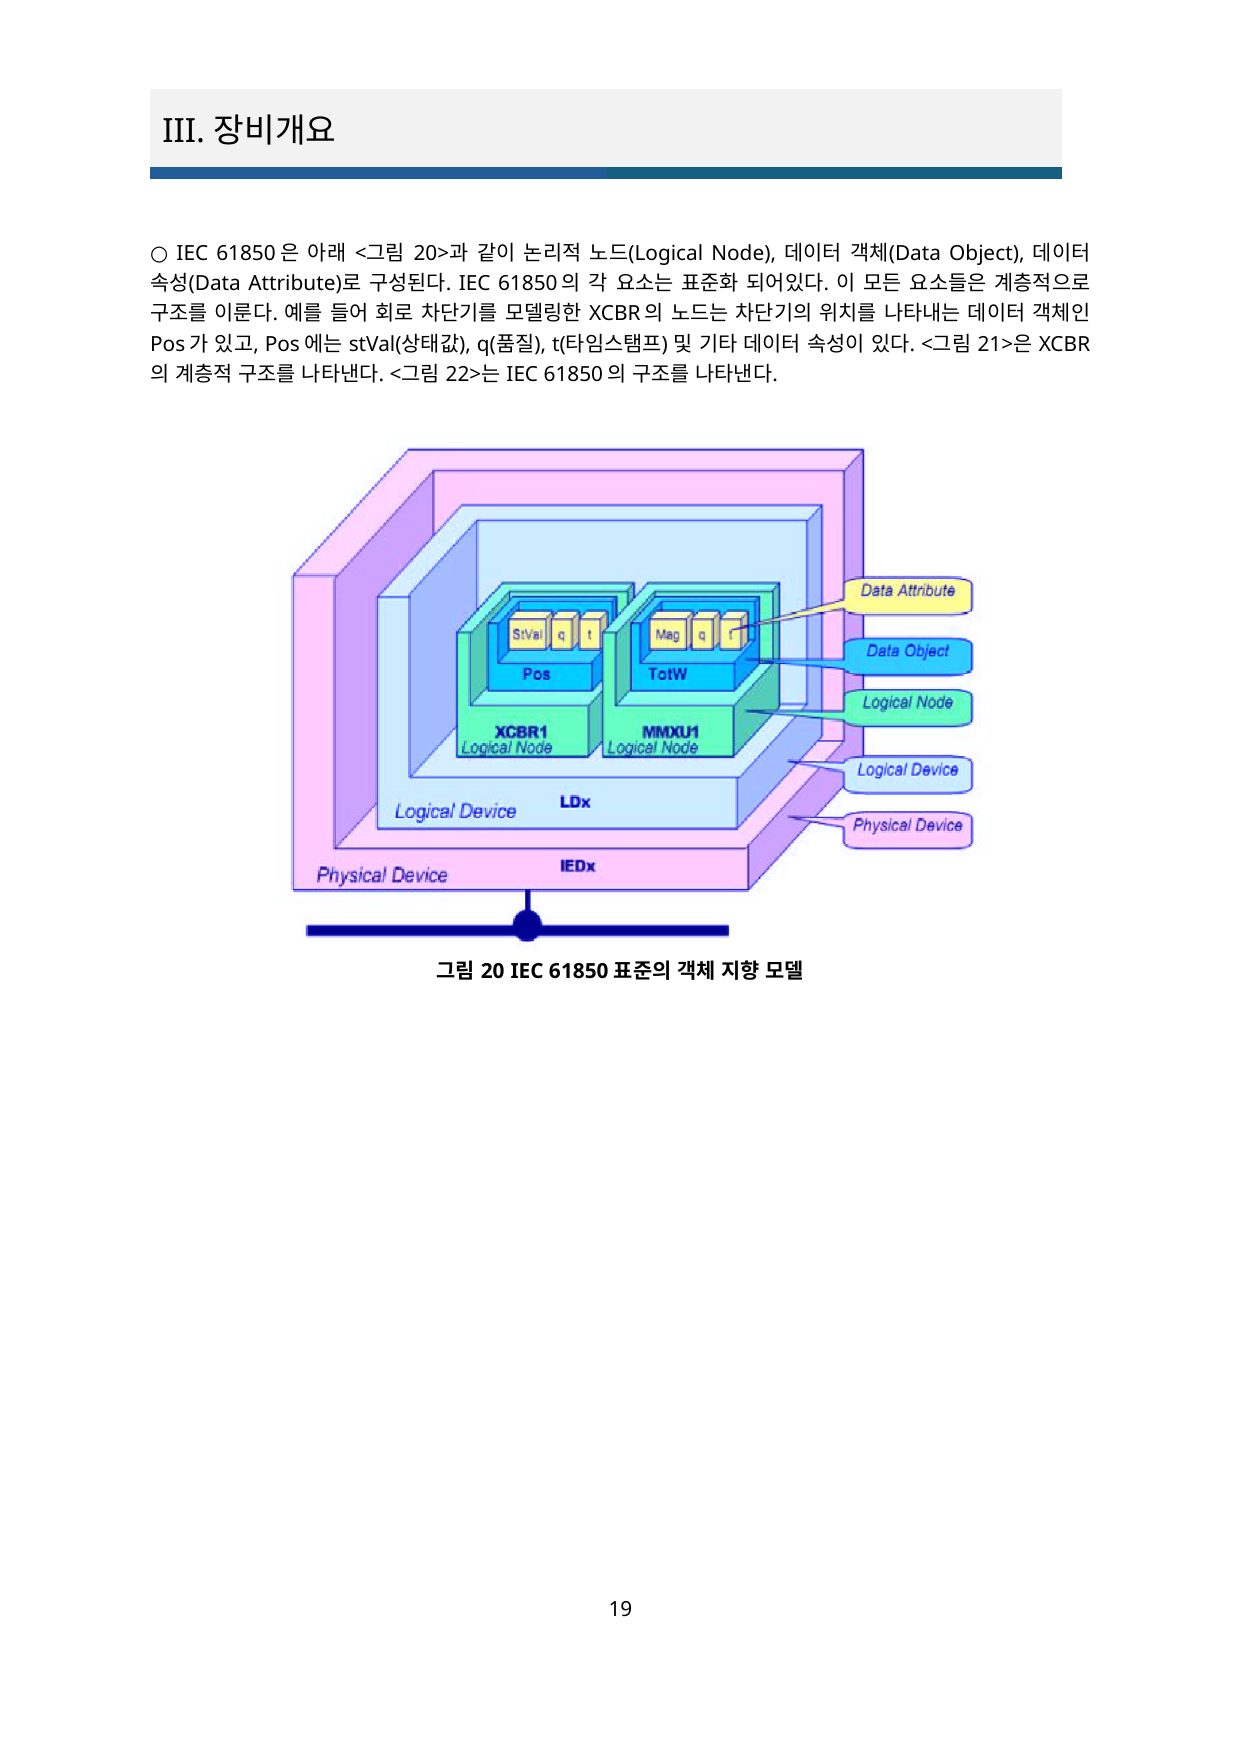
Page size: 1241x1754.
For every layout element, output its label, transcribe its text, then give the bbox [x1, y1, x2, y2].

text 그림 20 IEC 61850 표준의 객체 지향 모델 [150, 955, 1090, 985]
text ○ IEC 61850은 아래 <그림 20>과 같이 논리적 노드(Logical Node), 데이터 객체(Data Object), 데이터 속성(Data Attribute)로 구성된다. IEC 61850의 각 요소는 표준화 되어있다. 이 모든 요소들은 계층적으로 구조를 이룬다. 예를 들어 회로 차단기를 모델링한 XCBR의 노드는 차단기의 위치를 나타내는 데이터 객체인 Pos가 있고, Pos에는 stVal(상태값), q(품질), t(타임스탬프) 및 기타 데이터 속성이 있다. <그림 21>은 XCBR의 계층적 구조를 나타낸다. <그림 22>는 IEC 61850의 구조를 나타낸다. [150, 236, 1090, 387]
picture [236, 415, 1004, 955]
